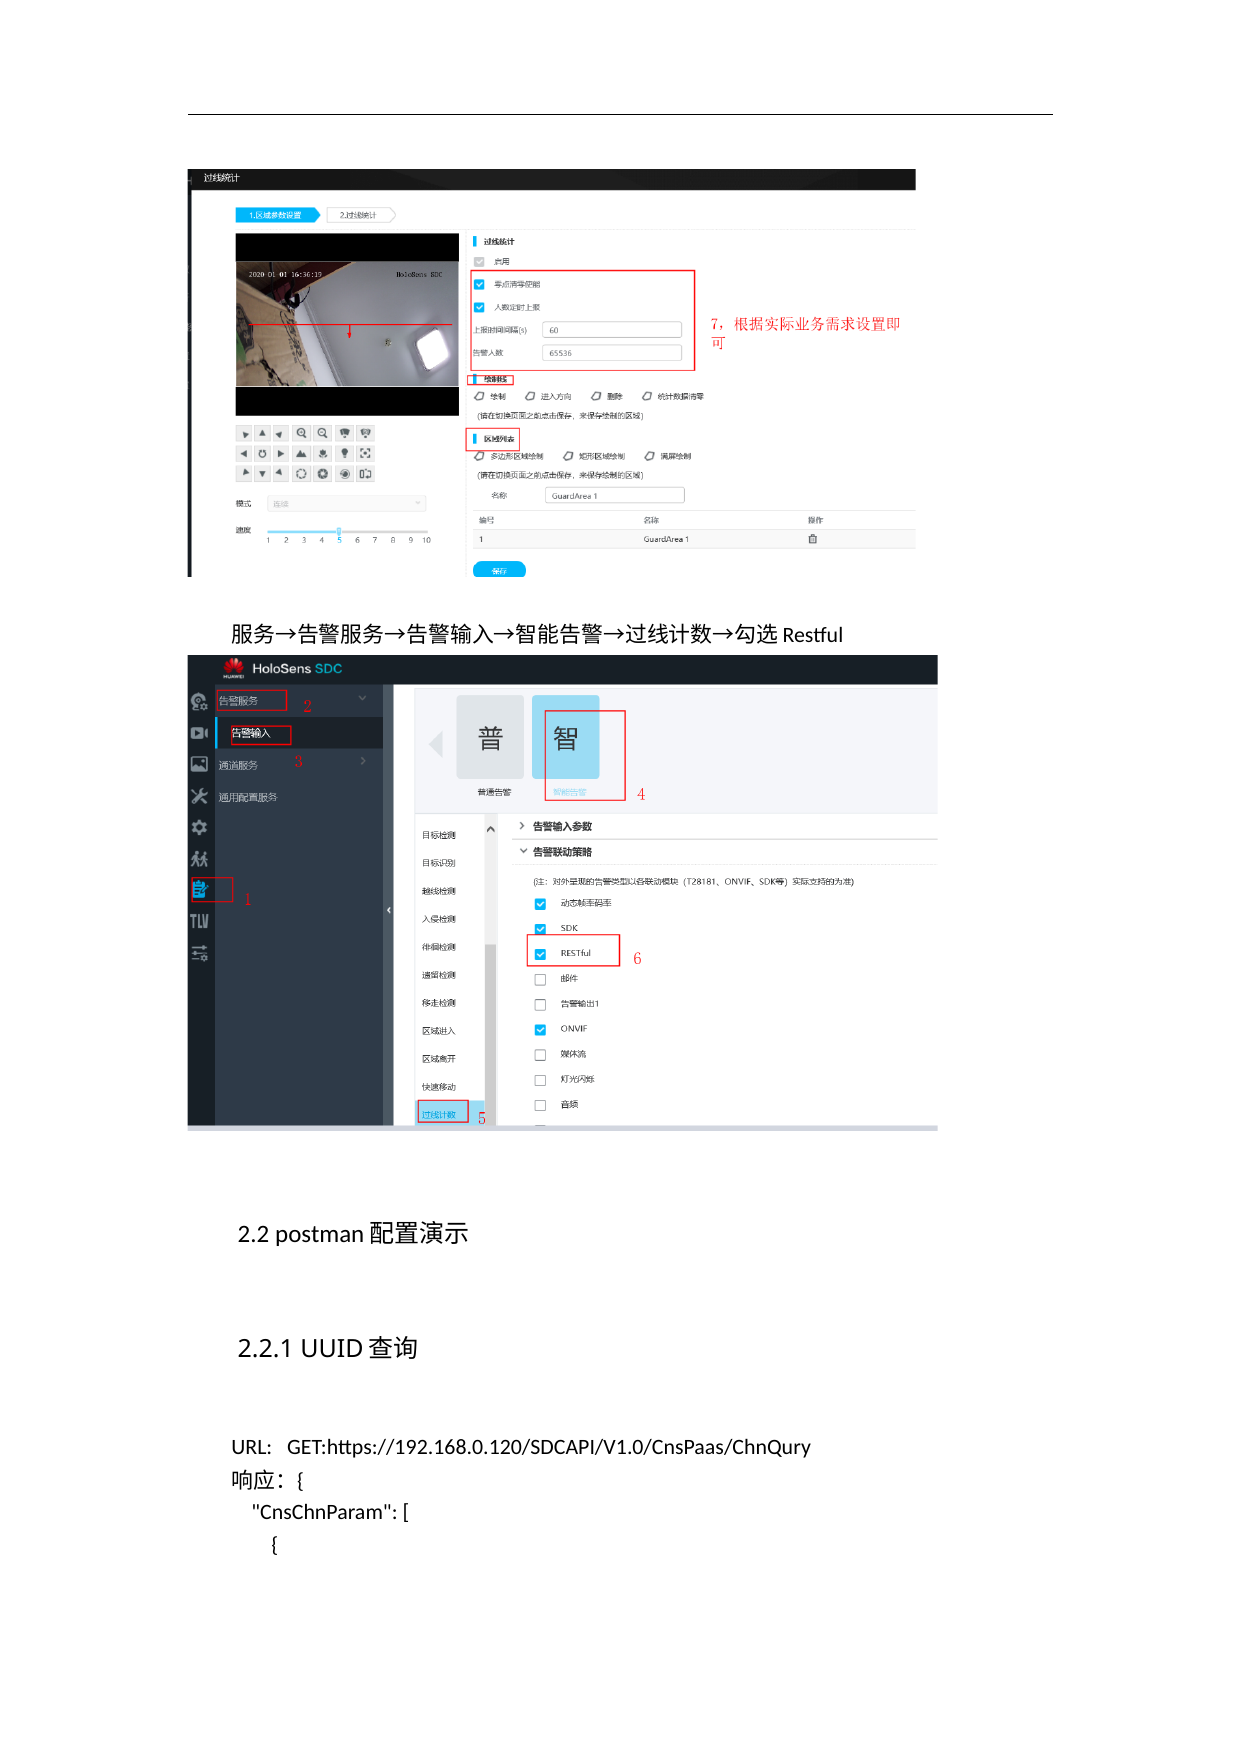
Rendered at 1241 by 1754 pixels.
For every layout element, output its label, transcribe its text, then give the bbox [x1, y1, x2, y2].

subtitle postman配置演示 [237, 1199, 1053, 1264]
subtitle 2.2.1 UUID查询 [187, 1314, 1053, 1379]
text 服务→告警服务→告警输入→智能告警→过线计数→勾选Restful [187, 617, 1053, 649]
picture [187, 169, 916, 577]
picture [187, 655, 938, 1131]
text "CnsChnParam": [ [187, 1496, 1053, 1528]
text { [187, 1528, 1053, 1561]
text URL: GET:https://192.168.0.120/SDCAPI/V1.0/CnsPaas/ChnQury [187, 1431, 1053, 1463]
text 响应：{ [187, 1463, 1053, 1496]
